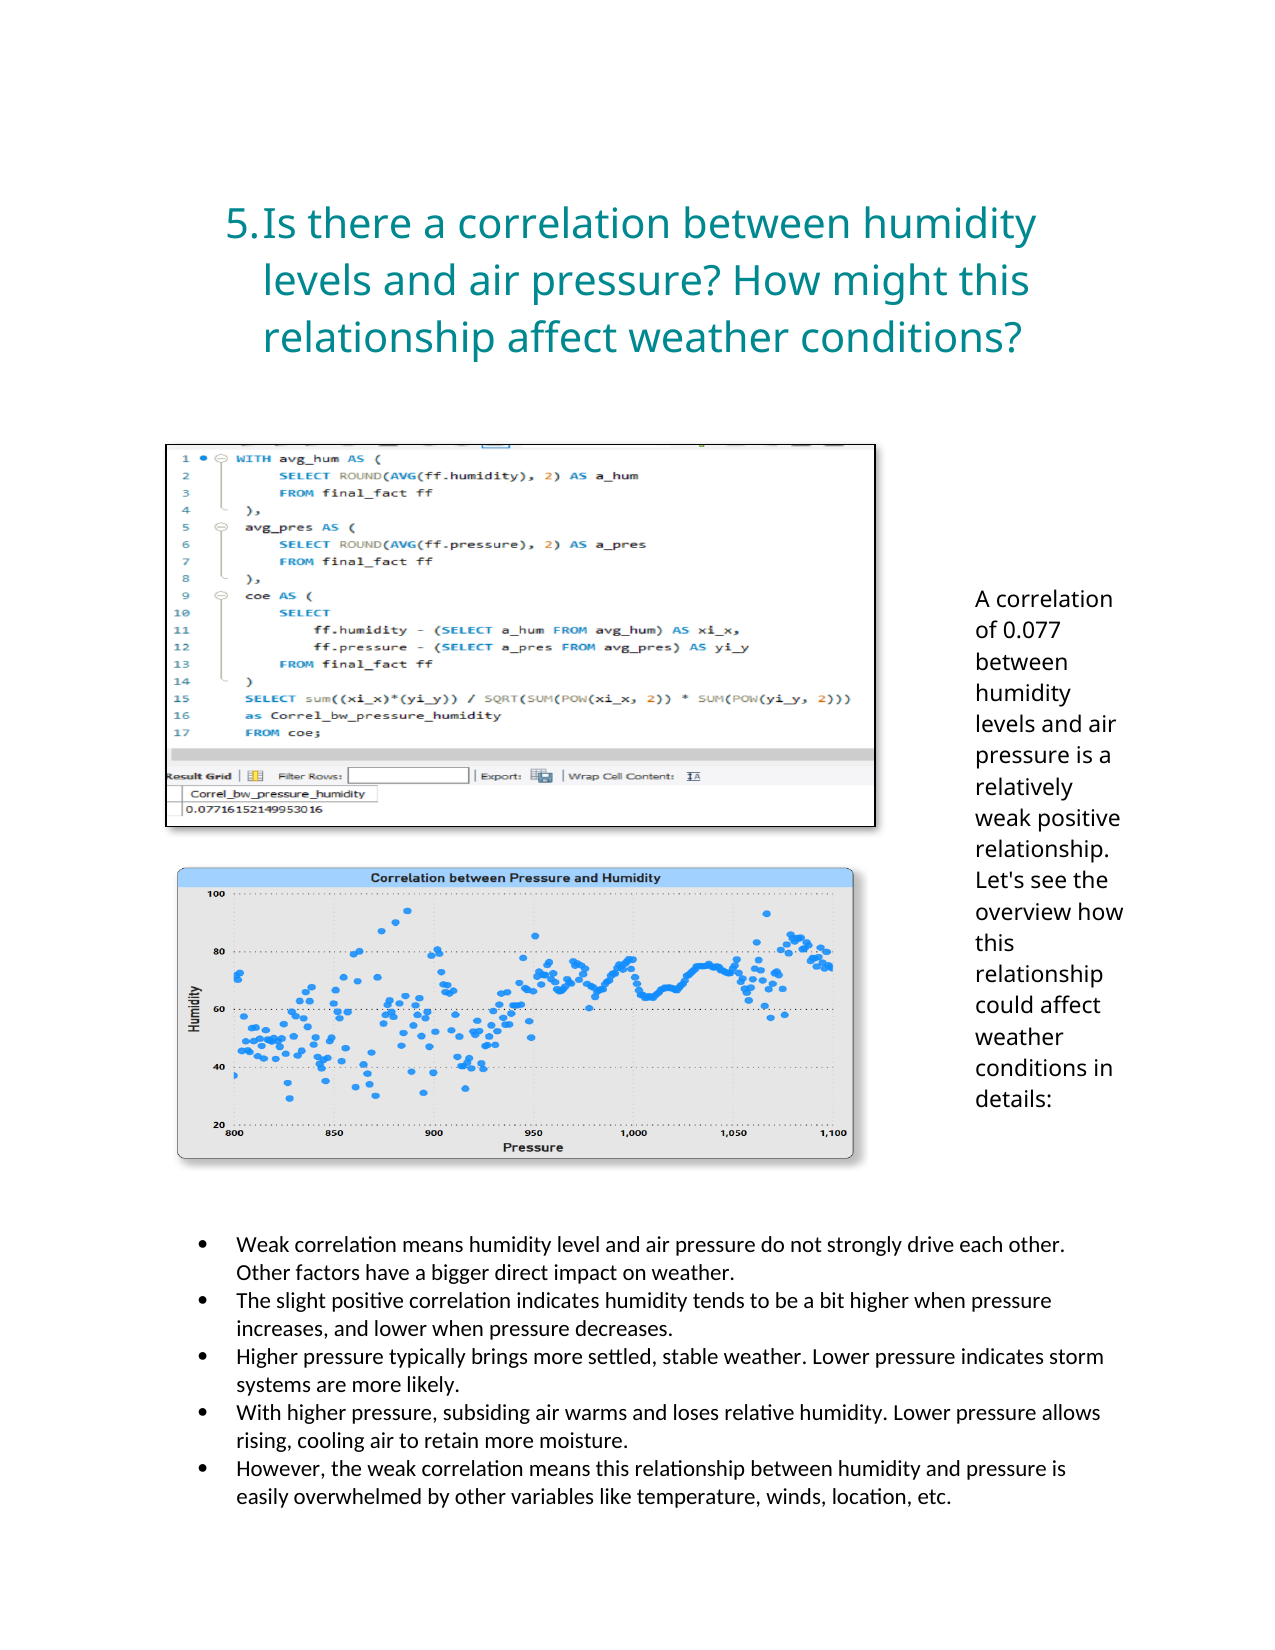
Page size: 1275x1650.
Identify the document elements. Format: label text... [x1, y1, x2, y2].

table_cell However, the weak correlation means this relationship between humidity and pressure is easily overwhelmed by other variables like temperature, winds, location, etc. [150, 1454, 1125, 1510]
table_cell With higher pressure, subsiding air warms and loses relative humidity. Lower pressure allows rising, cooling air to retain more moisture. [150, 1398, 1125, 1454]
table_header Weak correlation means humidity level and air pressure do not strongly drive each other. Other factors have a bigger direct impact on weather. [150, 1174, 1125, 1286]
table_cell The slight positive correlation indicates humidity tends to be a bit higher when pressure increases, and lower when pressure decreases. [150, 1286, 1125, 1342]
title A correlation of 0.077 between humidity levels and air pressure is a relatively weak positive relationship. Let's see the overview how this relationship could affect weather conditions in details: [975, 583, 1125, 1114]
table_cell Higher pressure typically brings more settled, stable weather. Lower pressure indicates storm systems are more likely. [150, 1342, 1125, 1398]
title Is there a correlation between humidity levels and air pressure? How might this relationship affect weather conditions? [225, 194, 1125, 364]
picture [171, 863, 868, 1171]
picture [167, 445, 874, 826]
